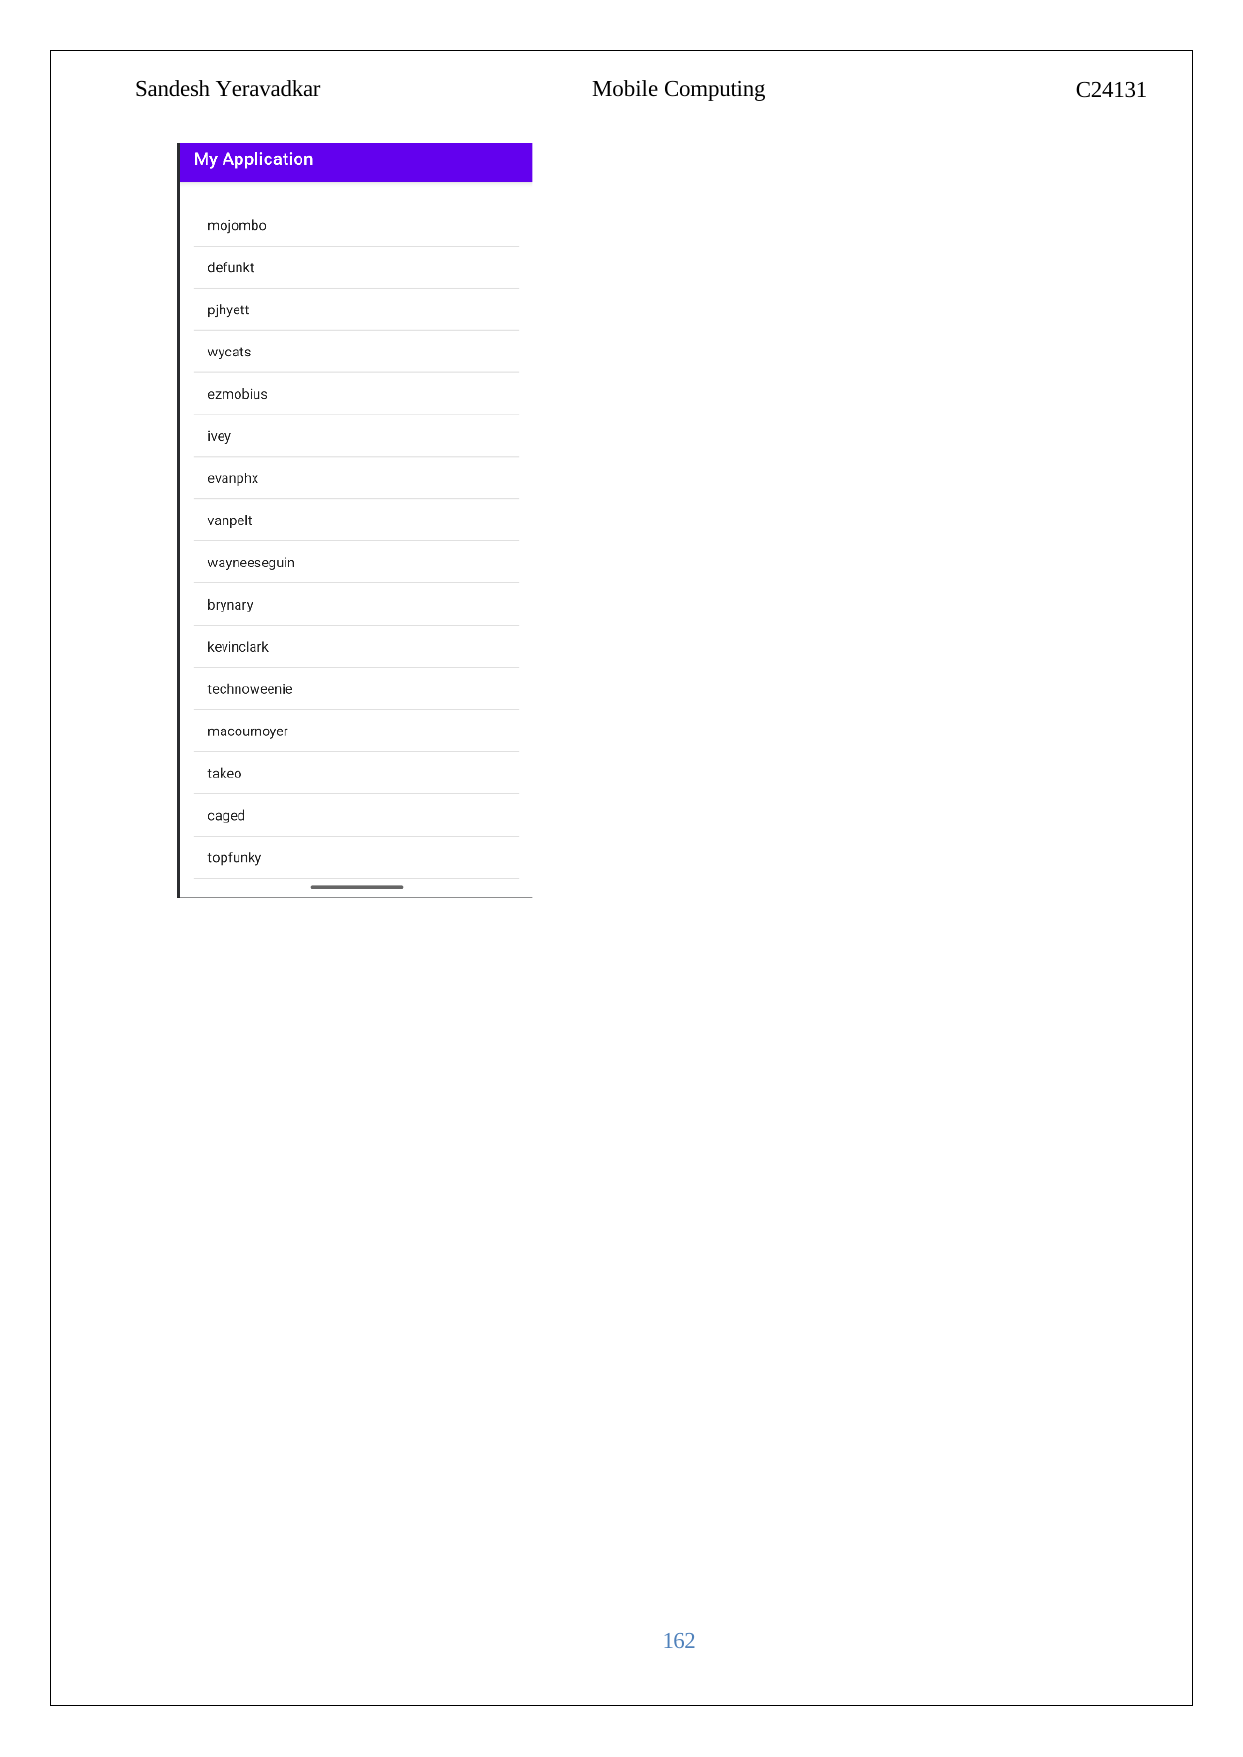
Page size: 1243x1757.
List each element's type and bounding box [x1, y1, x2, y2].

picture [177, 143, 533, 898]
